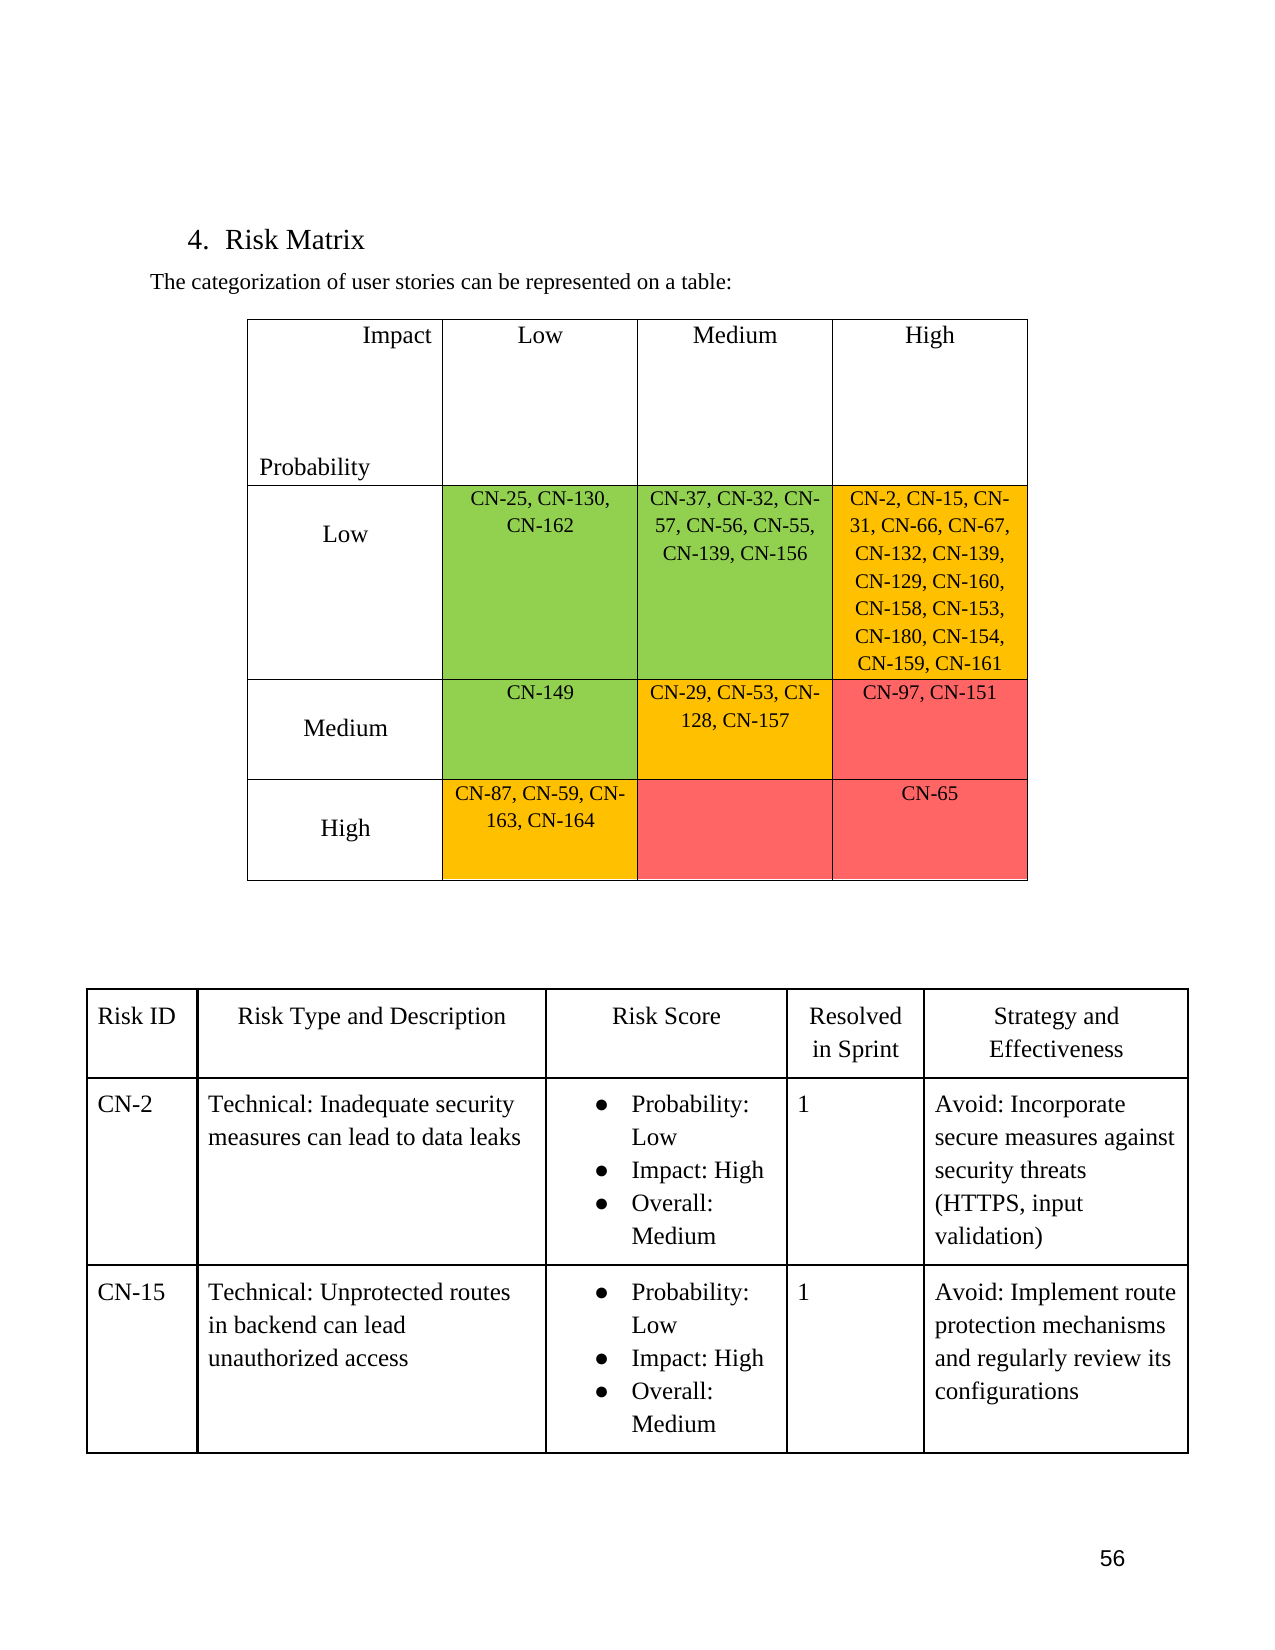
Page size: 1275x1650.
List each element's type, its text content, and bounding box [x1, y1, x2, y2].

table_cell Technical: Inadequate security measures can lead to data leaks [199, 1079, 545, 1264]
table_cell 1 [788, 1079, 923, 1264]
table_cell CN-149 [443, 680, 637, 779]
table_cell CN-37, CN-32, CN-57, CN-56, CN-55, CN-139, CN-156 [638, 486, 832, 679]
table_cell Technical: Unprotected routes in backend can lead unauthorized access [199, 1266, 545, 1452]
table_cell 1 [788, 1266, 923, 1452]
table_header Low [443, 320, 637, 485]
table_cell CN-15 [88, 1266, 196, 1452]
table_cell CN-25, CN-130, CN-162 [443, 486, 637, 679]
text The categorization of user stories can be represented on a table: [150, 268, 1125, 294]
table_cell High [248, 780, 442, 879]
table_cell Probability: Low Impact: High Overall: Medium [547, 1266, 786, 1452]
table_cell Medium [248, 680, 442, 779]
table_header Impact Probability [248, 320, 442, 485]
table_cell [638, 780, 832, 879]
table_header Risk ID [88, 990, 196, 1077]
table_header Medium [638, 320, 832, 485]
table_header Risk Type and Description [199, 990, 545, 1077]
table_cell Avoid: Incorporate secure measures against security threats (HTTPS, input validation) [925, 1079, 1187, 1264]
table_cell CN-97, CN-151 [833, 680, 1027, 779]
table_cell CN-2 [88, 1079, 196, 1264]
table_header Risk Score [547, 990, 786, 1077]
table_cell CN-2, CN-15, CN-31, CN-66, CN-67, CN-132, CN-139, CN-129, CN-160, CN-158, CN-153, CN-180, CN-154, CN-159, CN-161 [833, 486, 1027, 679]
table_cell CN-29, CN-53, CN-128, CN-157 [638, 680, 832, 779]
table_cell Low [248, 486, 442, 679]
table_header High [833, 320, 1027, 485]
subtitle Risk Matrix [187, 222, 1125, 255]
table_cell Avoid: Implement route protection mechanisms and regularly review its configurations [925, 1266, 1187, 1452]
table_cell Probability: Low Impact: High Overall: Medium [547, 1079, 786, 1264]
table_header Strategy and Effectiveness [925, 990, 1187, 1077]
table_cell CN-65 [833, 780, 1027, 879]
table_cell CN-87, CN-59, CN-163, CN-164 [443, 780, 637, 879]
table_header Resolved in Sprint [788, 990, 923, 1077]
